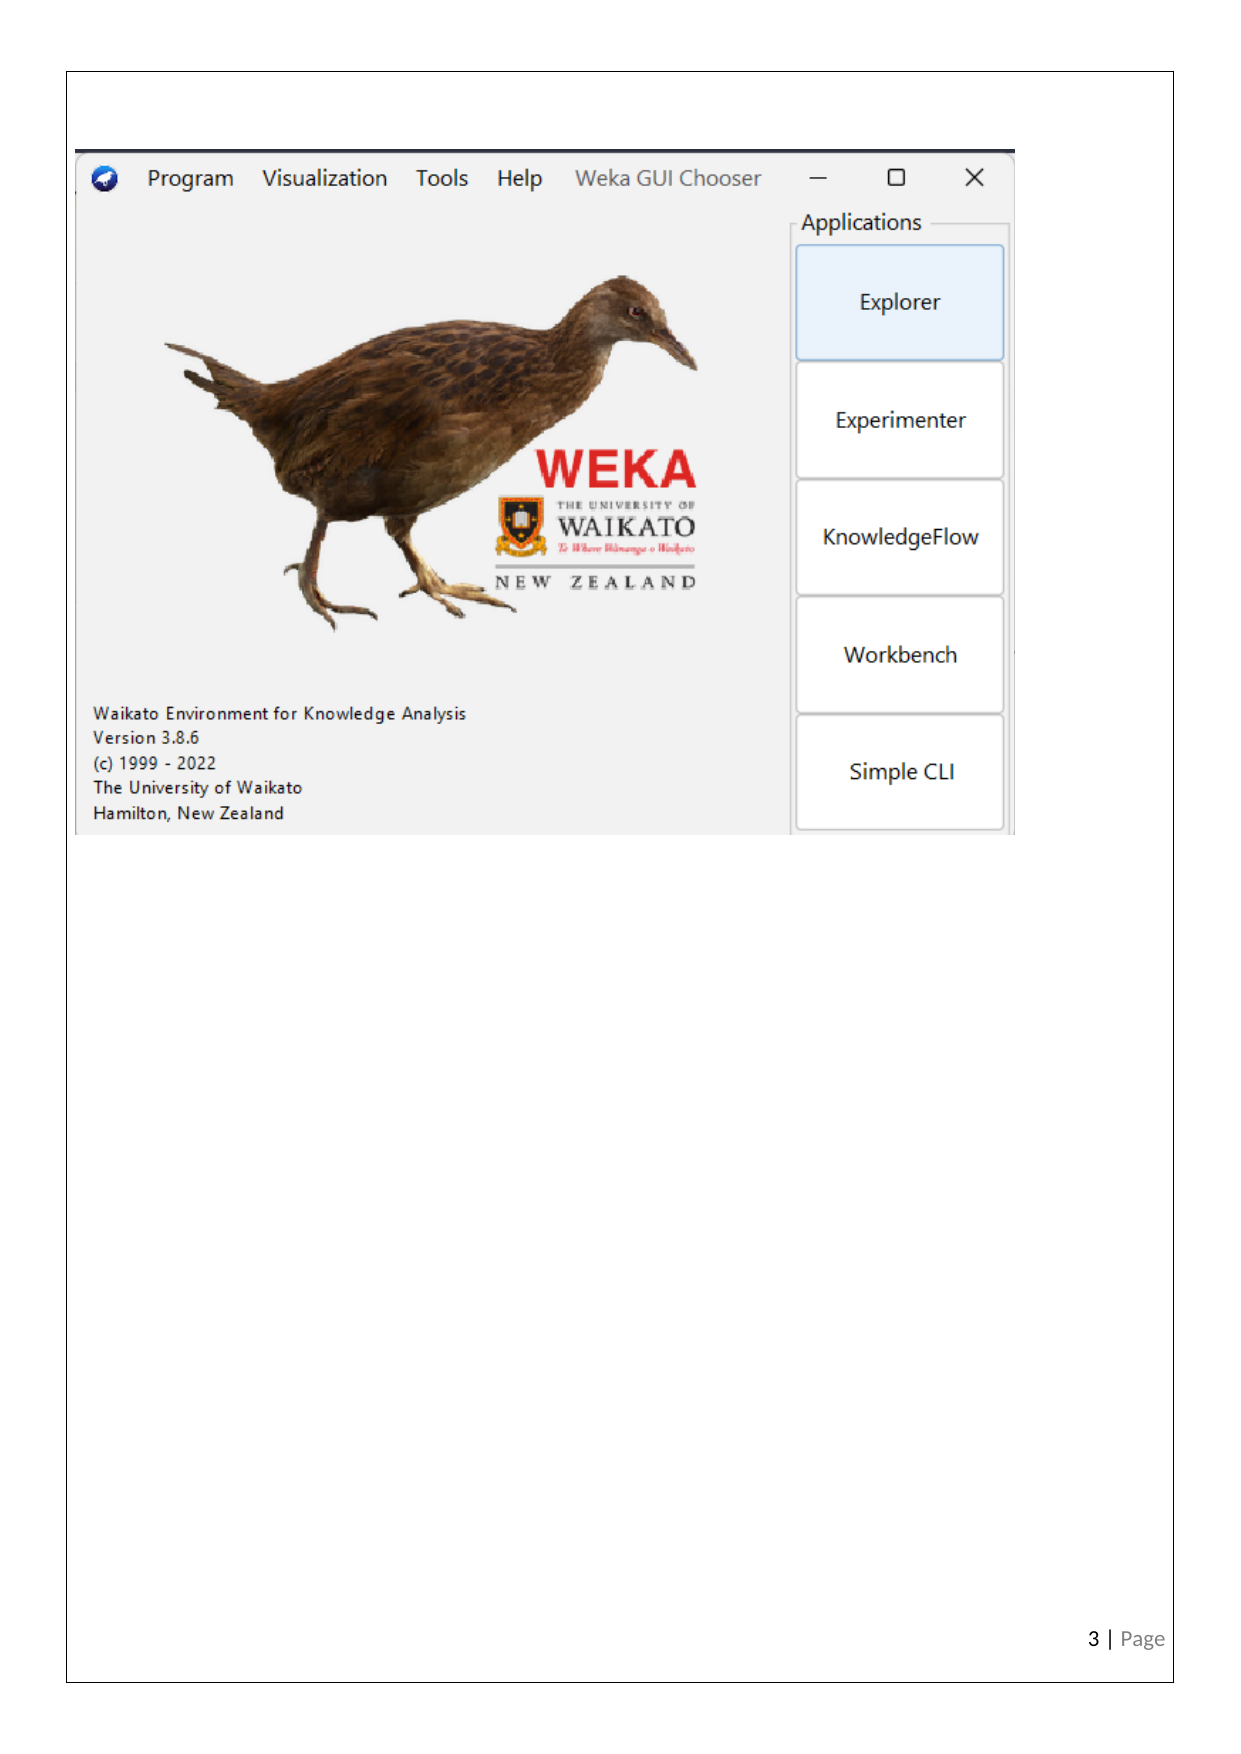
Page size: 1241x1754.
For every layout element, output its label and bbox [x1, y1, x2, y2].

picture [75, 149, 1015, 835]
